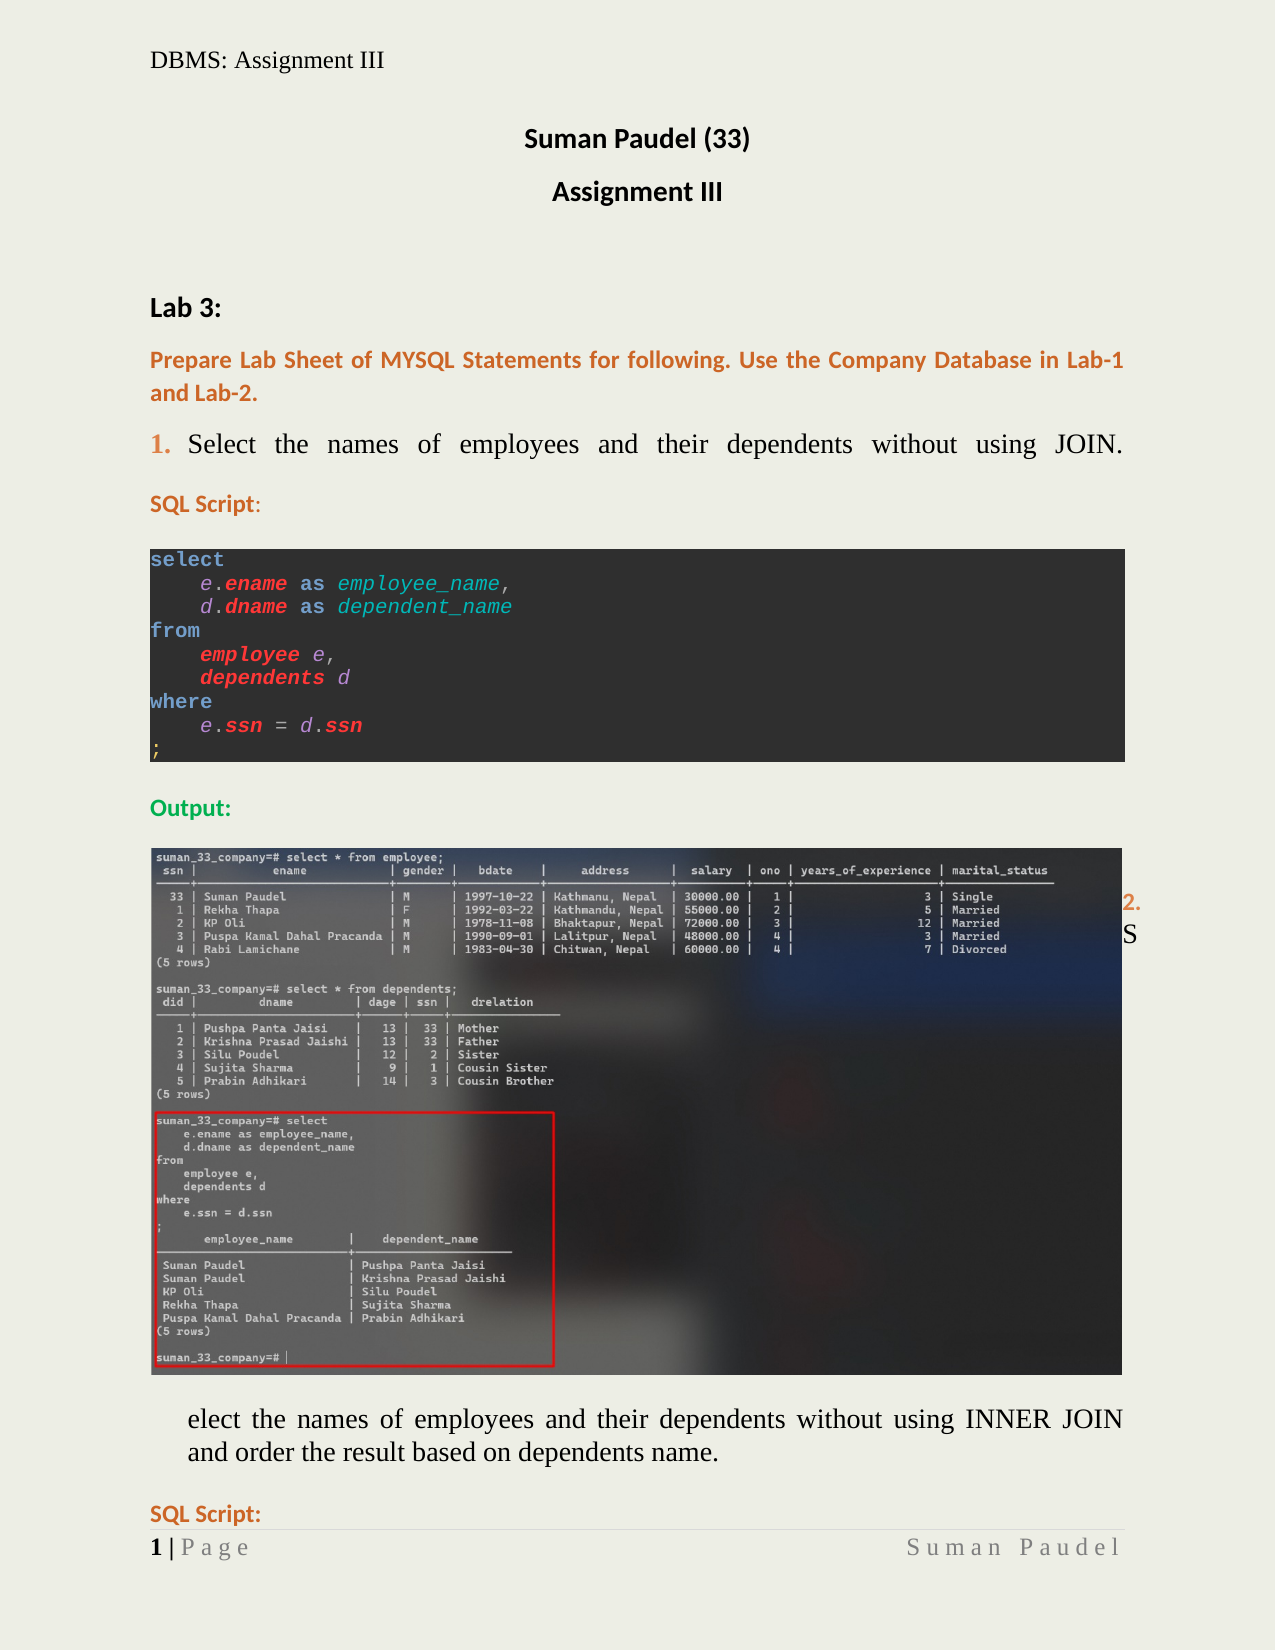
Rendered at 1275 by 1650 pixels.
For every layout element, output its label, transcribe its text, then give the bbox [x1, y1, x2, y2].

text Prepare Lab Sheet of MYSQL Statements for following. Use the Company Database in Lab-1 and Lab-2. [150, 344, 1125, 408]
text employee e, [150, 644, 1125, 667]
text select [150, 549, 1125, 573]
text where [150, 691, 1125, 715]
text SQL Script: [150, 488, 1125, 519]
subtitle Lab 3: [150, 289, 1125, 325]
text dependents d [150, 667, 1125, 691]
title Suman Paudel (33) [150, 120, 1125, 156]
text Output: [150, 792, 1125, 823]
text ; [150, 738, 1125, 762]
list Select the names of employees and their dependents without using JOIN. [150, 427, 1125, 488]
text e.ssn = d.ssn [150, 715, 1125, 738]
text e.ename as employee_name, [150, 573, 1125, 596]
text from [150, 620, 1125, 644]
text d.dname as dependent_name [150, 596, 1125, 620]
title Assignment III [150, 173, 1125, 209]
picture [150, 848, 1122, 1374]
text SQL Script: [150, 1498, 1125, 1528]
